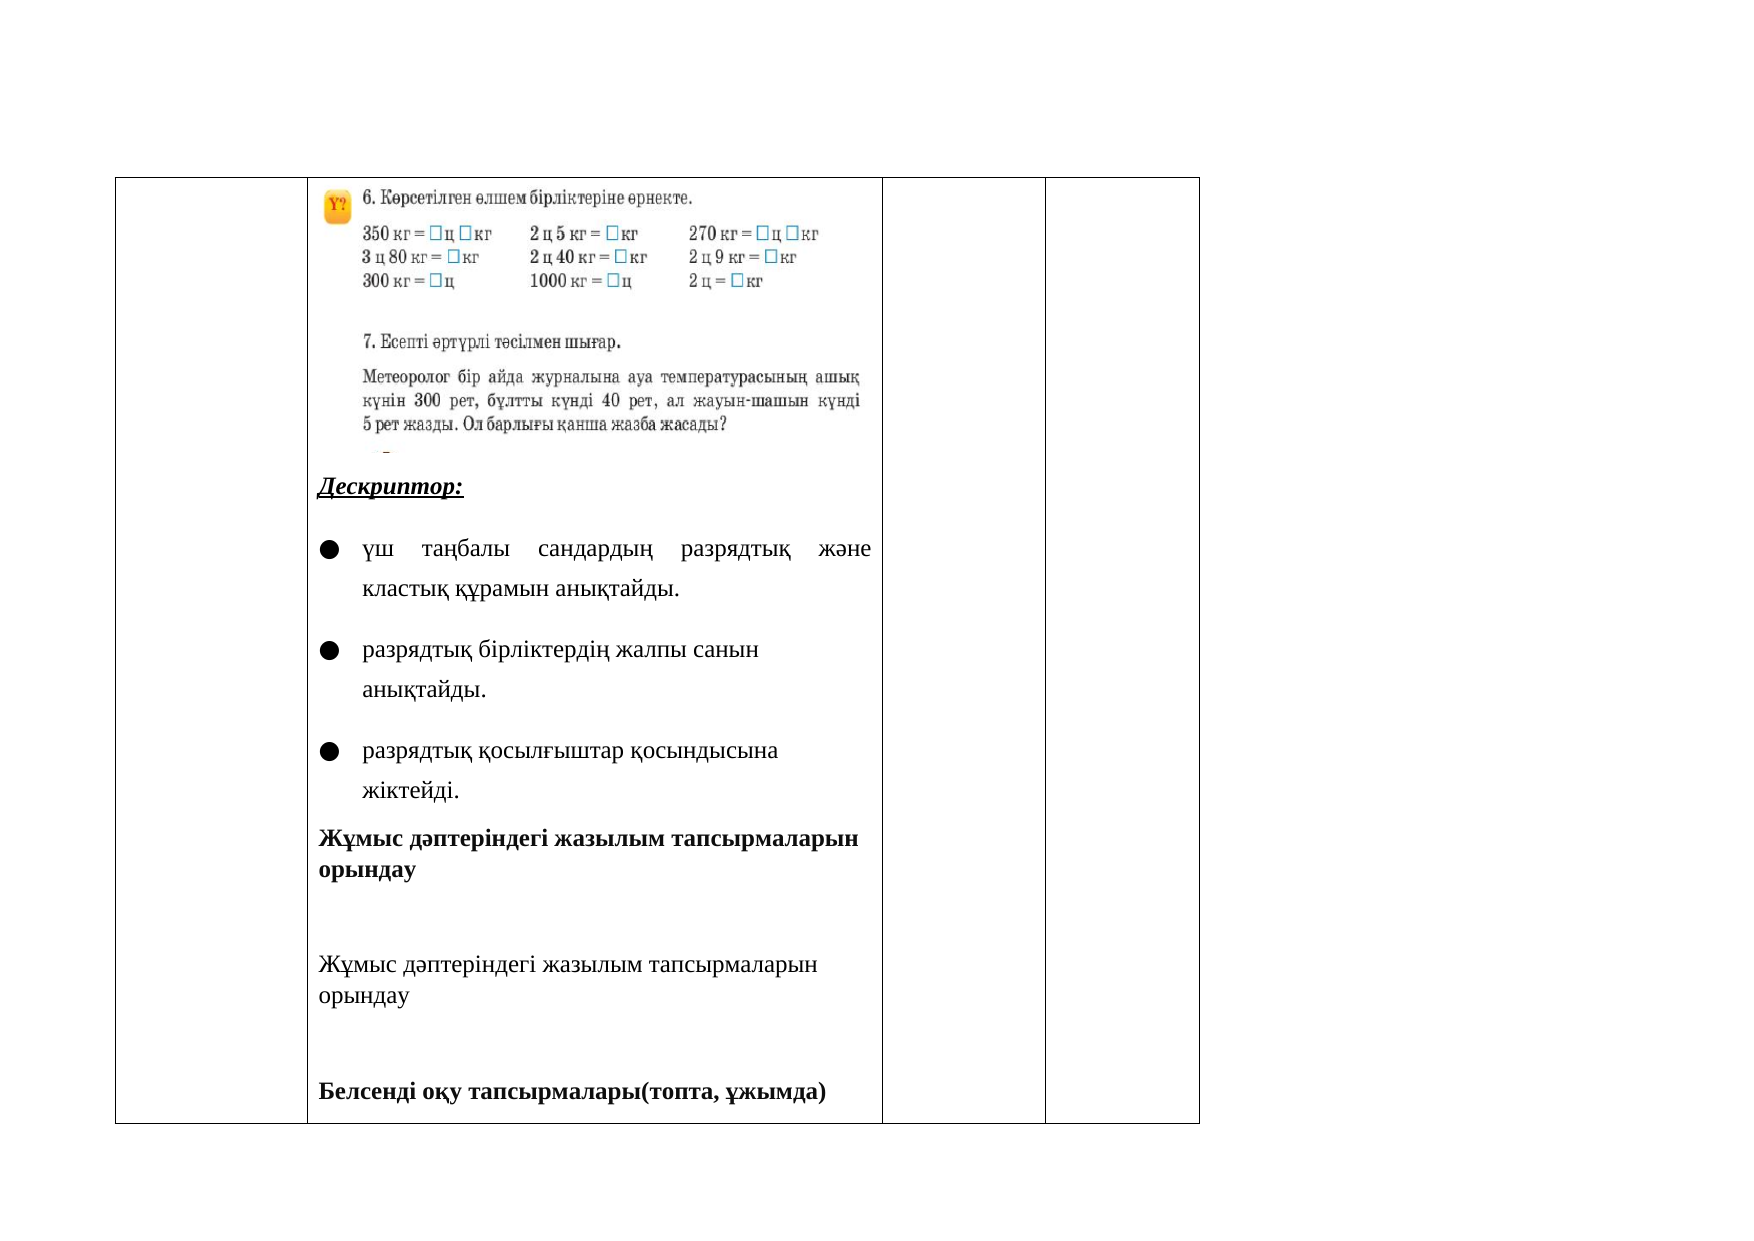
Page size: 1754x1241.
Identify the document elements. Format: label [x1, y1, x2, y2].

table_cell [1046, 178, 1199, 1123]
picture [318, 178, 879, 453]
table_cell [883, 178, 1045, 1123]
table_cell [308, 178, 882, 1123]
table_cell [116, 178, 307, 1123]
